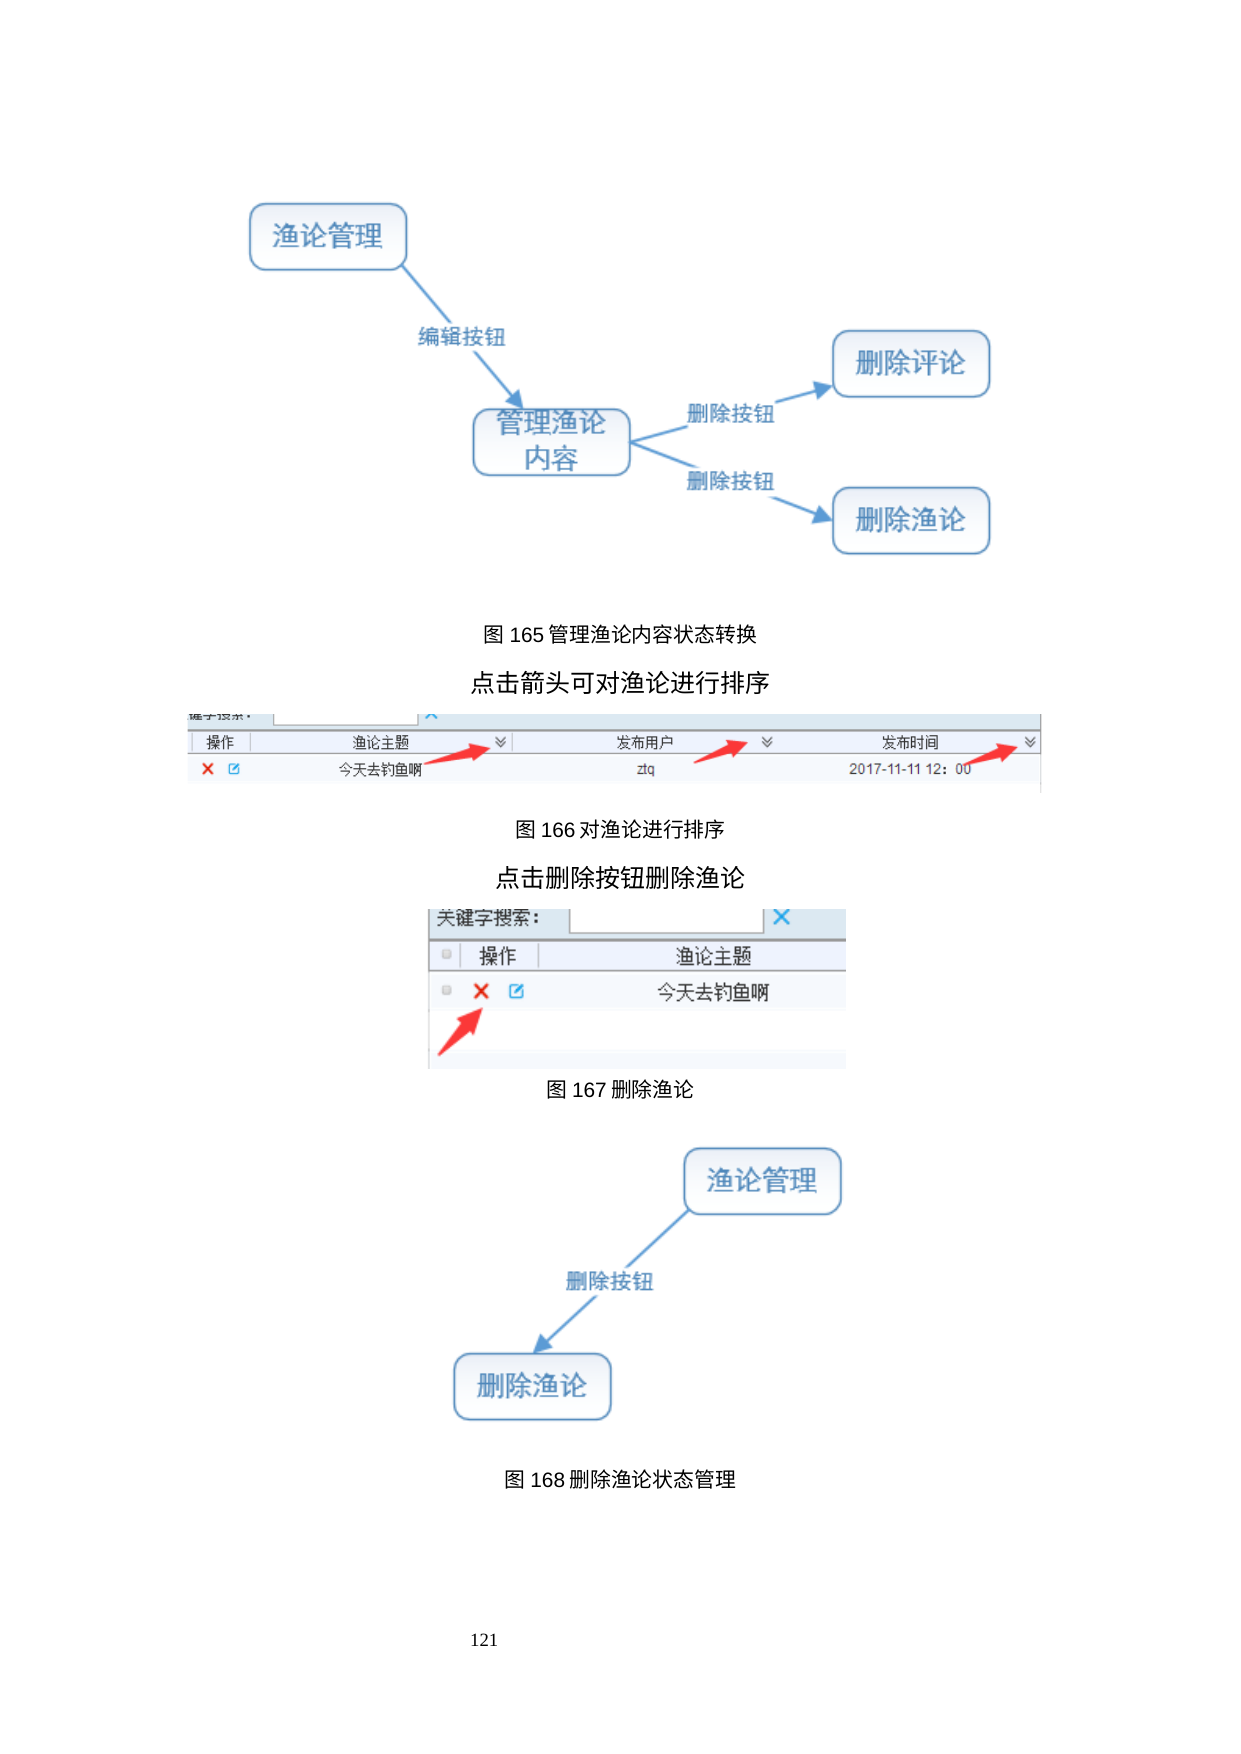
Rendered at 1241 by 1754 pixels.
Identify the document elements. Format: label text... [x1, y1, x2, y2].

picture [212, 162, 1028, 597]
text 图 167删除渔论 [187, 1072, 1053, 1104]
picture [374, 1104, 867, 1452]
text 图 166对渔论进行排序 [187, 812, 1053, 844]
picture [187, 714, 1053, 793]
text 图 168删除渔论状态管理 [187, 1462, 1053, 1494]
text 点击删除按钮删除渔论 [187, 844, 1053, 909]
text 点击箭头可对渔论进行排序 [187, 649, 1053, 714]
picture [394, 909, 846, 1069]
text 图 165管理渔论内容状态转换 [187, 617, 1053, 649]
